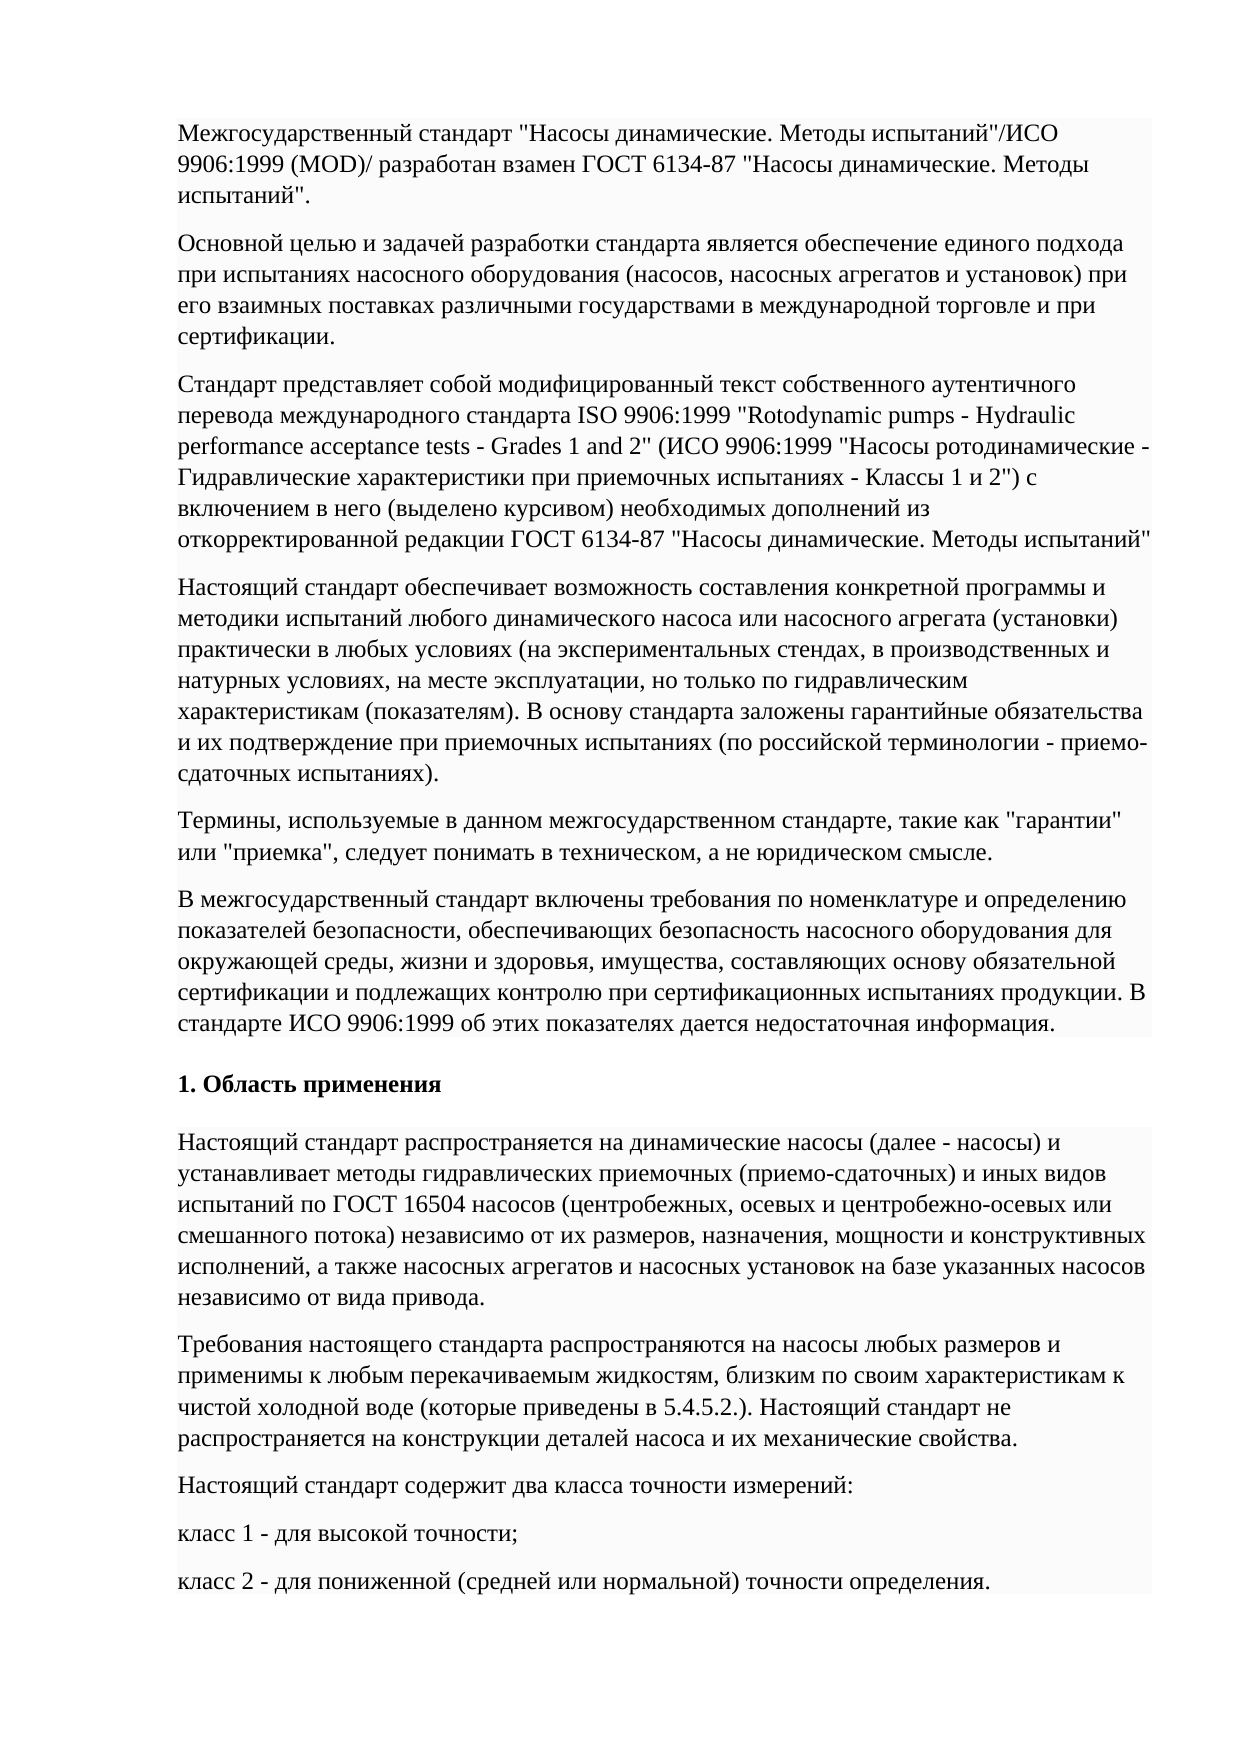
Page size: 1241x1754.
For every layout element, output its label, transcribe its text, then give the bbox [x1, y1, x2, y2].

text Межгосударственный стандарт "Насосы динамические. Методы испытаний"/ИСО 9906:1999 (MOD)/ разработан взамен ГОСТ 6134-87 "Насосы динамические. Методы испытаний". [177, 118, 1152, 209]
text Настоящий стандарт распространяется на динамические насосы (далее - насосы) и устанавливает методы гидравлических приемочных (приемо-сдаточных) и иных видов испытаний по ГОСТ 16504 насосов (центробежных, осевых и центробежно-осевых или смешанного потока) независимо от их размеров, назначения, мощности и конструктивных исполнений, а также насосных агрегатов и насосных установок на базе указанных насосов независимо от вида привода. [177, 1127, 1152, 1311]
text Требования настоящего стандарта распространяются на насосы любых размеров и применимы к любым перекачиваемым жидкостям, близким по своим характеристикам к чистой холодной воде (которые приведены в 5.4.5.2.). Настоящий стандарт не распространяется на конструкции деталей насоса и их механические свойства. [177, 1329, 1152, 1451]
text Термины, используемые в данном межгосударственном стандарте, такие как "гарантии" или "приемка", следует понимать в техническом, а не юридическом смысле. [177, 806, 1152, 865]
text В межгосударственный стандарт включены требования по номенклатуре и определению показателей безопасности, обеспечивающих безопасность насосного оборудования для окружающей среды, жизни и здоровья, имущества, составляющих основу обязательной сертификации и подлежащих контролю при сертификационных испытаниях продукции. В стандарте ИСО 9906:1999 об этих показателях дается недостаточная информация. [177, 884, 1152, 1037]
text Основной целью и задачей разработки стандарта является обеспечение единого подхода при испытаниях насосного оборудования (насосов, насосных агрегатов и установок) при его взаимных поставках различными государствами в международной торговле и при сертификации. [177, 228, 1152, 350]
text Стандарт представляет собой модифицированный текст собственного аутентичного перевода международного стандарта ISO 9906:1999 "Rotodynamic pumps - Hydraulic performance acceptance tests - Grades 1 and 2" (ИСО 9906:1999 "Насосы ротодинамические - Гидравлические характеристики при приемочных испытаниях - Классы 1 и 2") с включением в него (выделено курсивом) необходимых дополнений из откорректированной редакции ГОСТ 6134-87 "Насосы динамические. Методы испытаний" [177, 369, 1152, 553]
text Настоящий стандарт содержит два класса точности измерений: [177, 1470, 1152, 1499]
text Настоящий стандарт обеспечивает возможность составления конкретной программы и методики испытаний любого динамического насоса или насосного агрегата (установки) практически в любых условиях (на экспериментальных стендах, в производственных и натурных условиях, на месте эксплуатации, но только по гидравлическим характеристикам (показателям). В основу стандарта заложены гарантийные обязательства и их подтверждение при приемочных испытаниях (по российской терминологии - приемо-сдаточных испытаниях). [177, 572, 1152, 787]
subtitle 1. Область применения [177, 1069, 1152, 1097]
text класс 2 - для пониженной (средней или нормальной) точности определения. [177, 1566, 1152, 1594]
text класс 1 - для высокой точности; [177, 1518, 1152, 1547]
